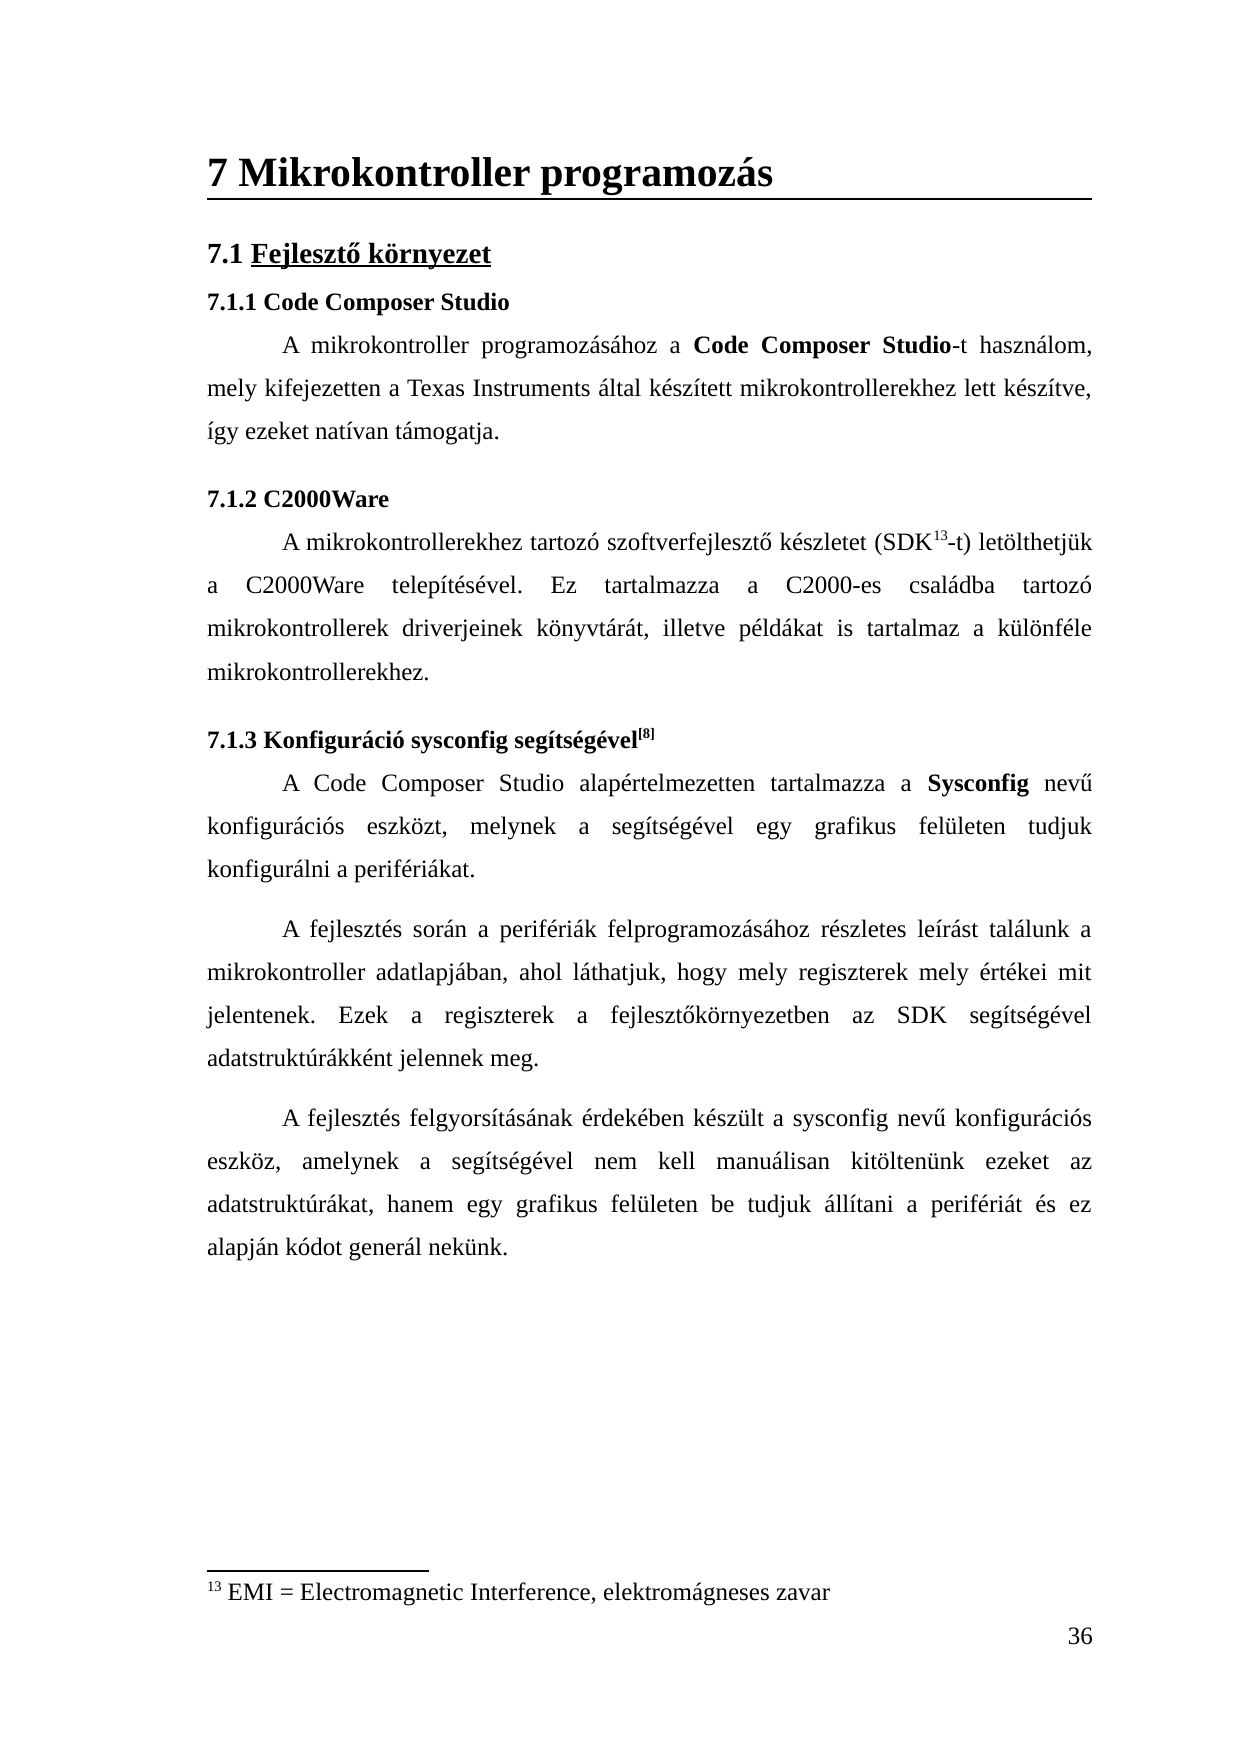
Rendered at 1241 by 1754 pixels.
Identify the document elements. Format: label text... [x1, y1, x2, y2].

text A mikrokontrollerekhez tartozó szoftverfejlesztő készletet (SDK-t) letölthetjük a C2000Ware telepítésével. Ez tartalmazza a C2000-es családba tartozó mikrokontrollerek driverjeinek könyvtárát, illetve példákat is tartalmaz a különféle mikrokontrollerekhez. [207, 527, 1092, 685]
text A Code Composer Studio alapértelmezetten tartalmazza a Sysconfig nevű konfigurációs eszközt, melynek a segítségével egy grafikus felületen tudjuk konfigurálni a perifériákat. [207, 768, 1092, 883]
subtitle Mikrokontroller programozás [207, 148, 1092, 198]
subtitle Code Composer Studio [207, 287, 1092, 315]
text A fejlesztés felgyorsításának érdekében készült a sysconfig nevű konfigurációs eszköz, amelynek a segítségével nem kell manuálisan kitöltenünk ezeket az adatstruktúrákat, hanem egy grafikus felületen be tudjuk állítani a perifériát és ez alapján kódot generál nekünk. [207, 1103, 1092, 1261]
text A fejlesztés során a perifériák felprogramozásához részletes leírást találunk a mikrokontroller adatlapjában, ahol láthatjuk, hogy mely regiszterek mely értékei mit jelentenek. Ezek a regiszterek a fejlesztőkörnyezetben az SDK segítségével adatstruktúrákként jelennek meg. [207, 914, 1092, 1072]
text A mikrokontroller programozásához a Code Composer Studio-t használom, mely kifejezetten a Texas Instruments által készített mikrokontrollerekhez lett készítve, így ezeket natívan támogatja. [207, 330, 1092, 445]
subtitle C2000Ware [207, 484, 1092, 513]
subtitle Konfiguráció sysconfig segítségével[8] [207, 725, 1092, 753]
subtitle Fejlesztő környezet [207, 236, 1092, 270]
